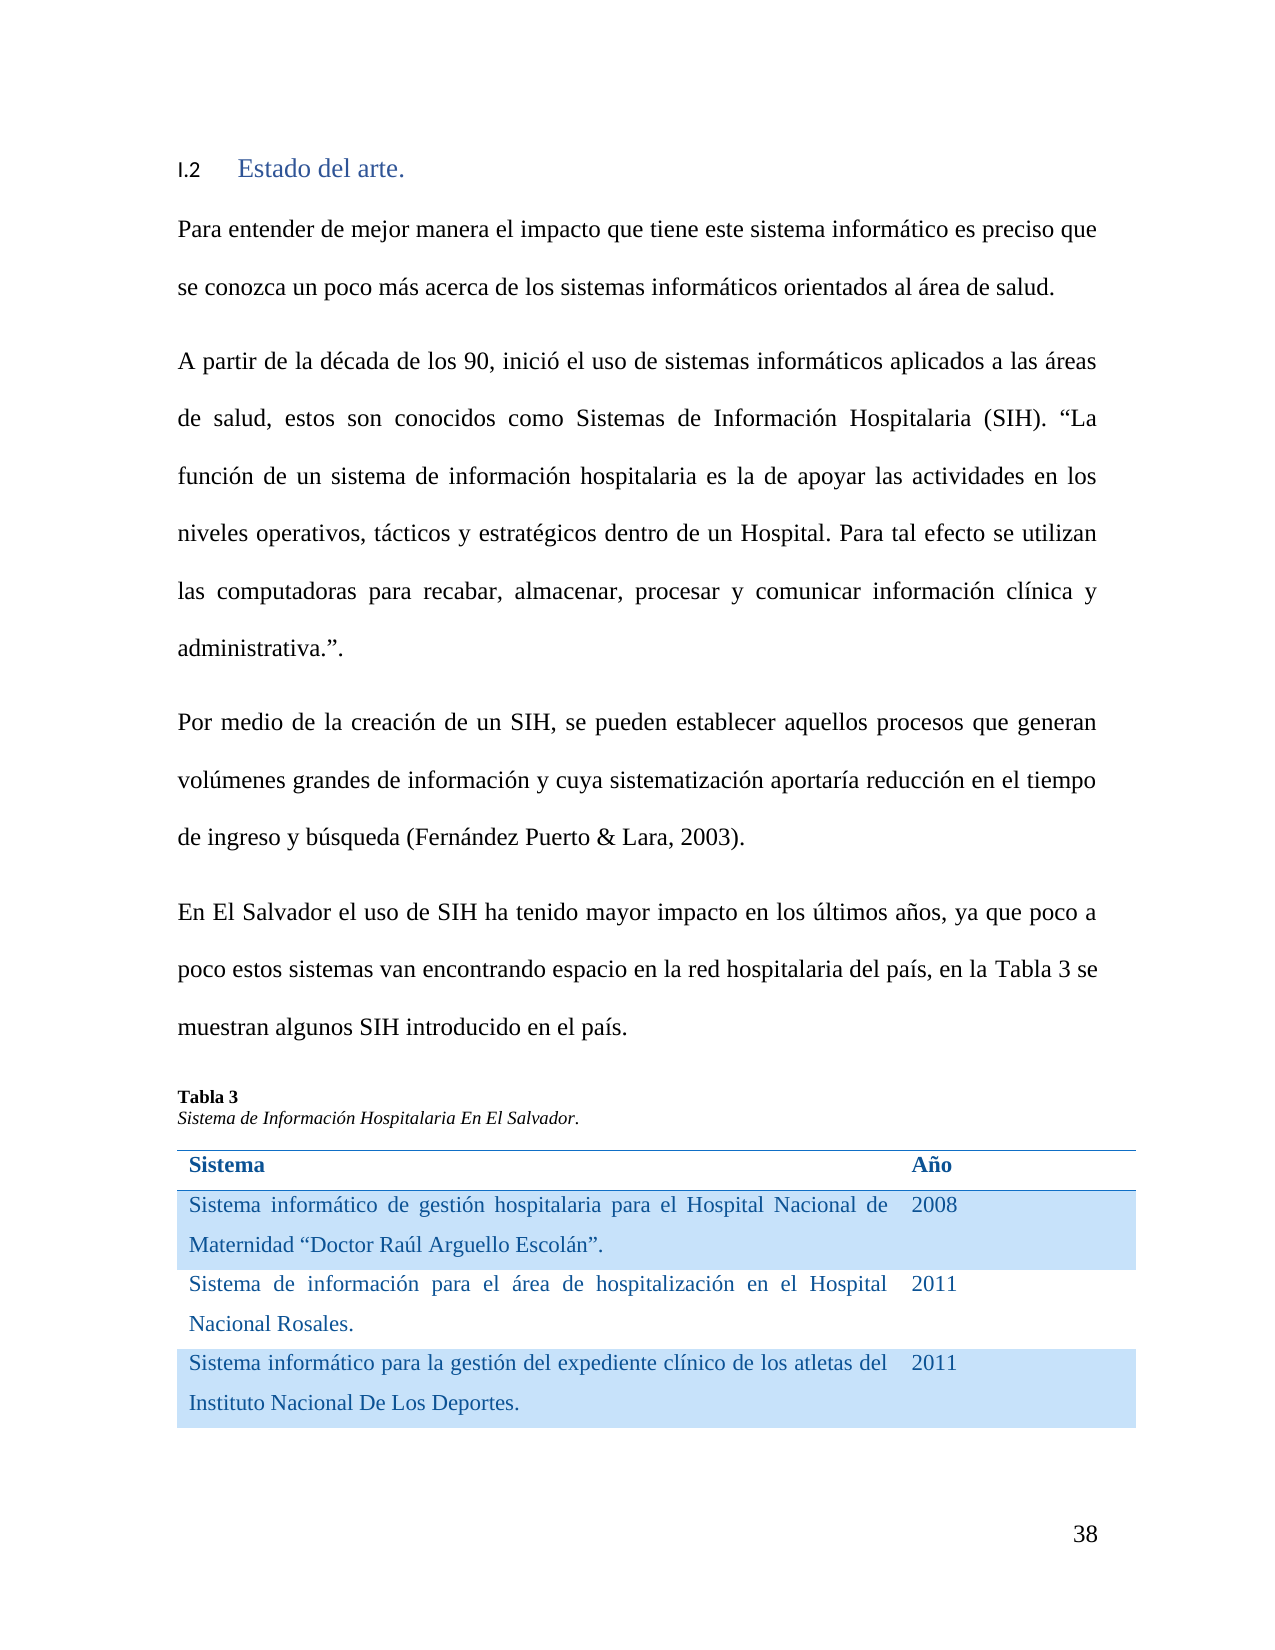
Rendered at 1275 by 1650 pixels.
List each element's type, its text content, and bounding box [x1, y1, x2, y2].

text Para entender de mejor manera el impacto que tiene este sistema informático es preciso que se conozca un poco más acerca de los sistemas informáticos orientados al área de salud. [177, 214, 1098, 300]
table_cell Sistema de información para el área de hospitalización en el Hospital Nacional Rosales. [177, 1270, 900, 1349]
text En El Salvador el uso de SIH ha tenido mayor impacto en los últimos años, ya que poco a poco estos sistemas van encontrando espacio en la red hospitalaria del país, en la Tabla 3 se muestran algunos SIH introducido en el país. [177, 897, 1098, 1040]
table_cell 2011 [900, 1270, 1136, 1349]
text Tabla 3 Sistema de Información Hospitalaria En El Salvador. [177, 1086, 1098, 1129]
table_header Año [900, 1151, 1136, 1190]
table_cell 2008 [900, 1191, 1136, 1270]
table_header Sistema [177, 1151, 900, 1190]
subtitle Estado del arte. [177, 152, 1098, 183]
table_cell Sistema informático de gestión hospitalaria para el Hospital Nacional de Maternidad “Doctor Raúl Arguello Escolán”. [177, 1191, 900, 1270]
text Por medio de la creación de un SIH, se pueden establecer aquellos procesos que generan volúmenes grandes de información y cuya sistematización aportaría reducción en el tiempo de ingreso y búsqueda . [177, 707, 1098, 851]
table_cell Sistema informático para la gestión del expediente clínico de los atletas del Instituto Nacional De Los Deportes. [177, 1349, 900, 1428]
text A partir de la década de los 90, inició el uso de sistemas informáticos aplicados a las áreas de salud, estos son conocidos como Sistemas de Información Hospitalaria (SIH). “La función de un sistema de información hospitalaria es la de apoyar las actividades en los niveles operativos, tácticos y estratégicos dentro de un Hospital. Para tal efecto se utilizan las computadoras para recabar, almacenar, procesar y comunicar información clínica y administrativa.”. [177, 346, 1098, 662]
table_cell 2011 [900, 1349, 1136, 1428]
